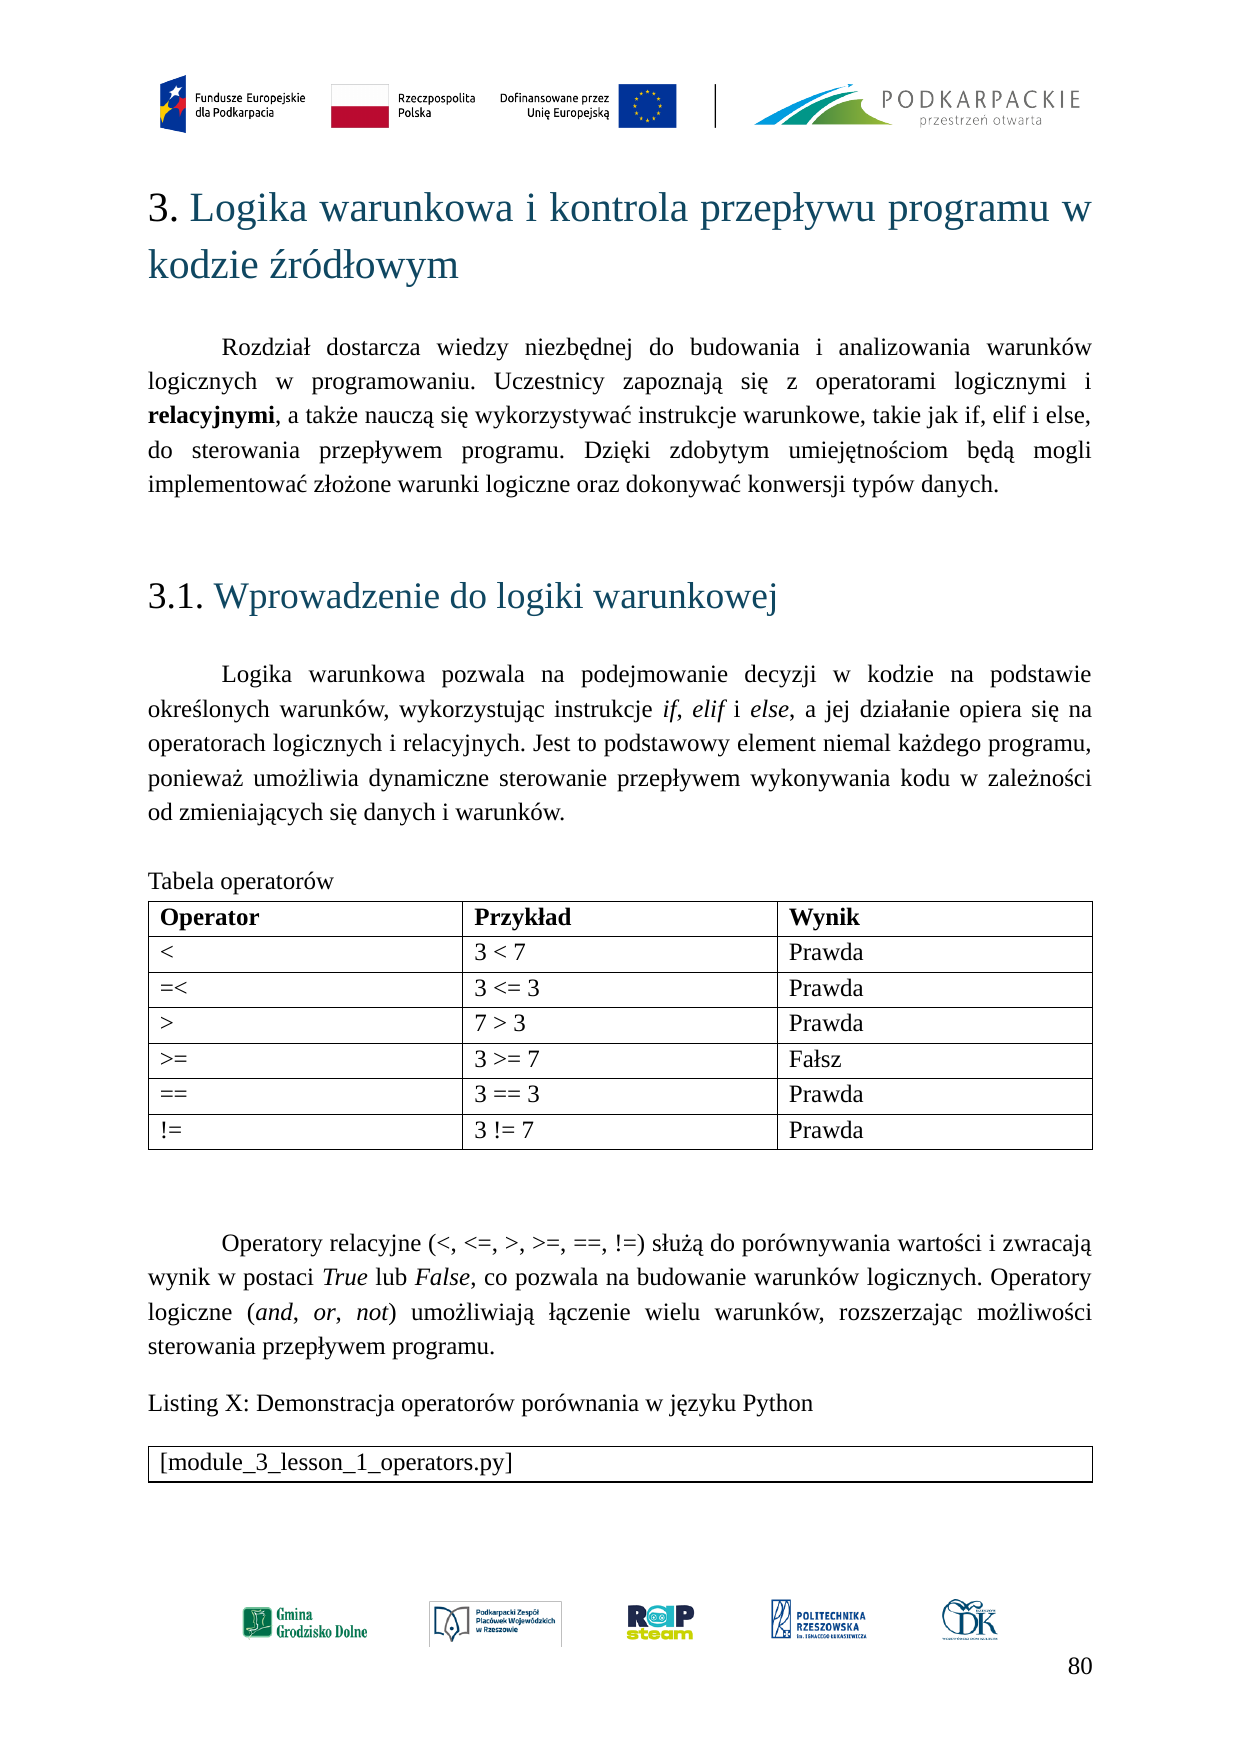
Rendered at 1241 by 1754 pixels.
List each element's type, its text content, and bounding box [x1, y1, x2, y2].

table_cell Prawda [778, 1079, 1092, 1114]
table_cell Prawda [778, 1008, 1092, 1043]
table_header [module_3_lesson_1_operators.py] [149, 1447, 1092, 1481]
table_cell 3 <= 3 [463, 973, 777, 1007]
table_cell Prawda [778, 1115, 1092, 1149]
table_header Operator [149, 902, 462, 936]
table_cell Fałsz [778, 1044, 1092, 1078]
table_header Przykład [463, 902, 777, 936]
table_cell Prawda [778, 937, 1092, 972]
table_cell 3 != 7 [463, 1115, 777, 1149]
table_header Wynik [778, 902, 1092, 936]
text Logika warunkowa pozwala na podejmowanie decyzji w kodzie na podstawie określonych warunków, wykorzystując instrukcje if, elif i else, a jej działanie opiera się na operatorach logicznych i relacyjnych. Jest to podstawowy element niemal każdego programu, ponieważ umożliwia dynamiczne sterowanie przepływem wykonywania kodu w zależności od zmieniających się danych i warunków. [148, 659, 1092, 826]
text Operatory relacyjne (<, <=, >, >=, ==, !=) służą do porównywania wartości i zwracają wynik w postaci True lub False, co pozwala na budowanie warunków logicznych. Operatory logiczne (and, or, not) umożliwiają łączenie wielu warunków, rozszerzając możliwości sterowania przepływem programu. [148, 1228, 1092, 1360]
table_cell 7 > 3 [463, 1008, 777, 1043]
table_cell =< [149, 973, 462, 1007]
picture [147, 60, 1093, 148]
table_cell 3 == 3 [463, 1079, 777, 1114]
table_cell 3 < 7 [463, 937, 777, 972]
table_cell != [149, 1115, 462, 1149]
table_cell == [149, 1079, 462, 1114]
subtitle Logika warunkowa i kontrola przepływu programu w kodzie źródłowym [148, 182, 1092, 288]
table_cell > [149, 1008, 462, 1043]
table_cell Prawda [778, 973, 1092, 1007]
table_cell >= [149, 1044, 462, 1078]
table_cell < [149, 937, 462, 972]
text Rozdział dostarcza wiedzy niezbędnej do budowania i analizowania warunków logicznych w programowaniu. Uczestnicy zapoznają się z operatorami logicznymi i relacyjnymi, a także nauczą się wykorzystywać instrukcje warunkowe, takie jak if, elif i else, do sterowania przepływem programu. Dzięki zdobytym umiejętnościom będą mogli implementować złożone warunki logiczne oraz dokonywać konwersji typów danych. [148, 332, 1092, 498]
text Listing X: Demonstracja operatorów porównania w języku Python [148, 1388, 1092, 1417]
table_cell 3 >= 7 [463, 1044, 777, 1078]
text Tabela operatorów [148, 866, 1092, 895]
picture [242, 1585, 998, 1652]
subtitle Wprowadzenie do logiki warunkowej [148, 573, 1092, 616]
